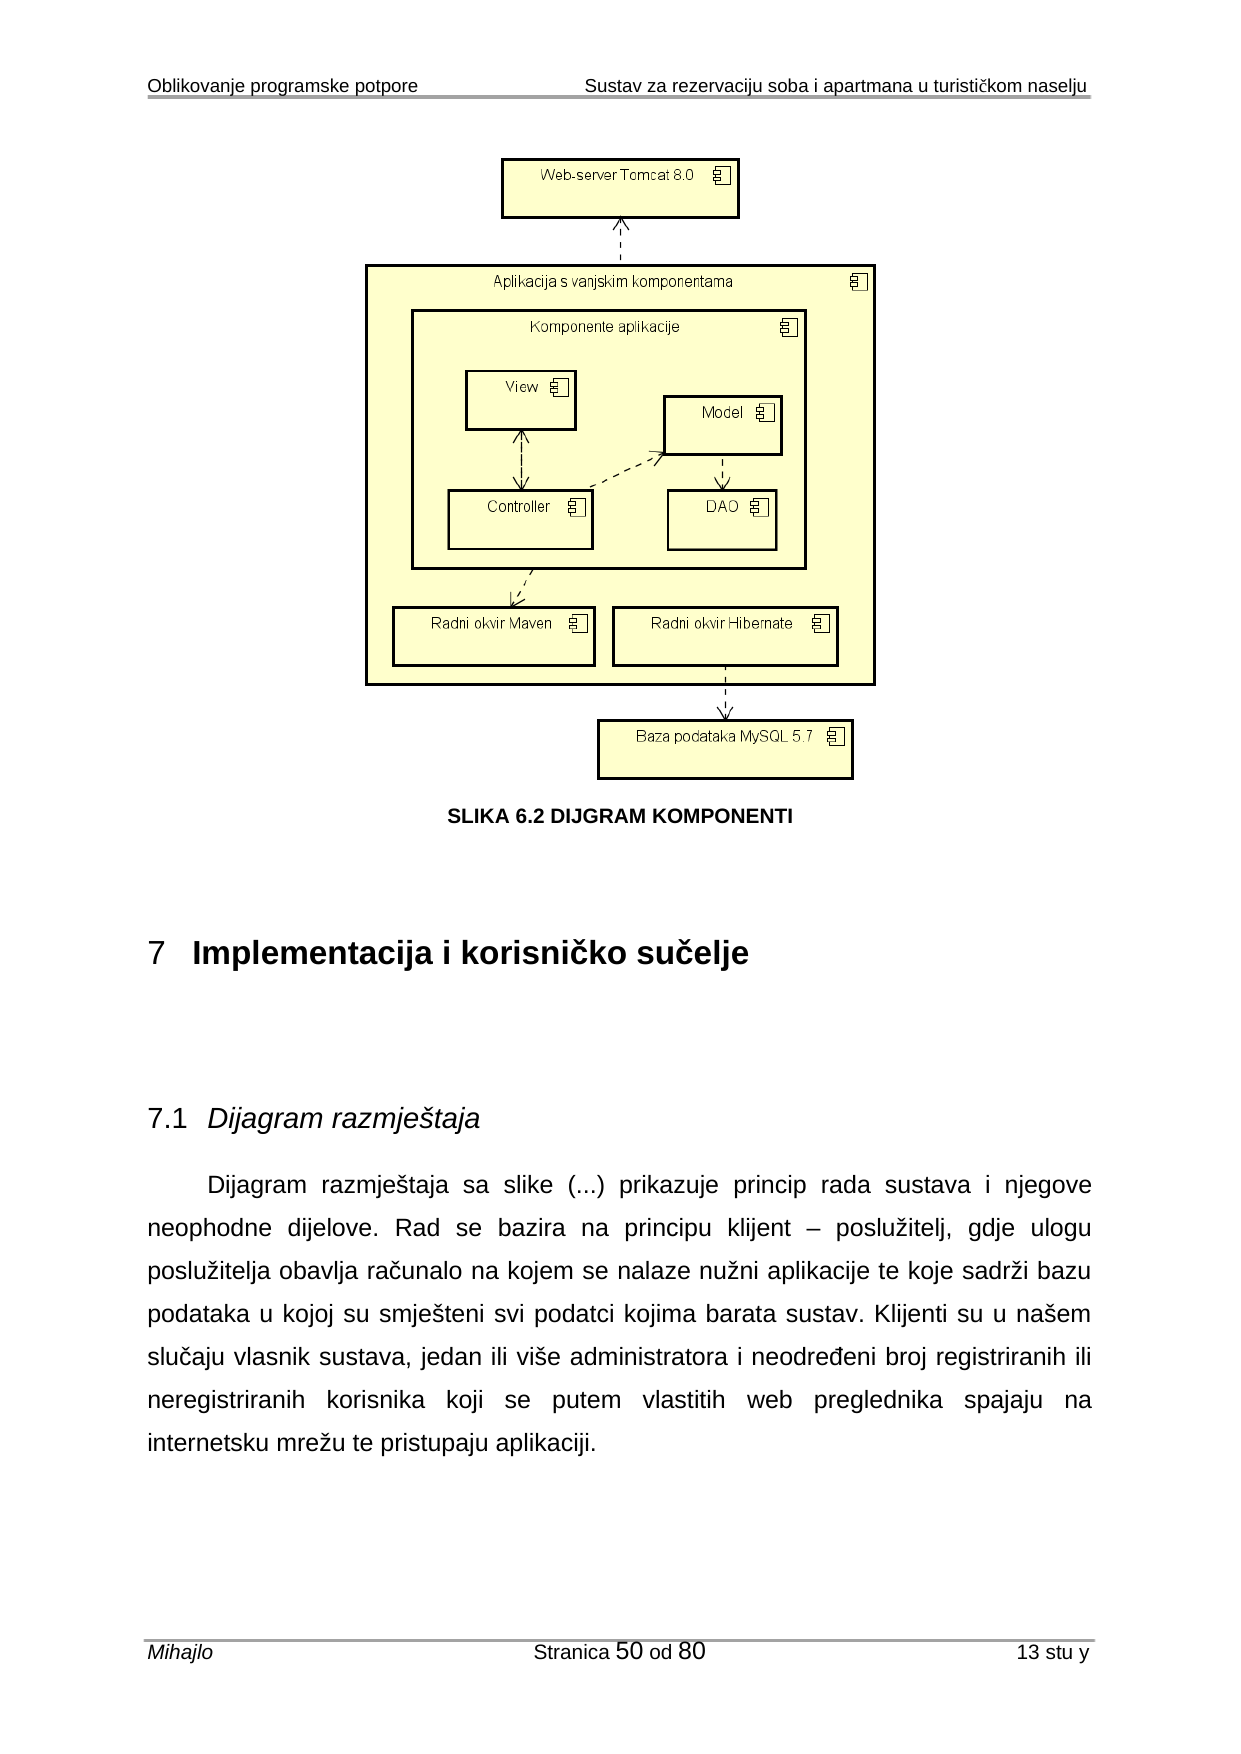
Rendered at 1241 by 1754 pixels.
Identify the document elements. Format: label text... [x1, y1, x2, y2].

picture [147, 95, 1092, 99]
subtitle Dijagram razmještaja [147, 1101, 1093, 1134]
text Dijagram razmještaja sa slike (...) prikazuje princip rada sustava i njegove neophodne dijelove. Rad se bazira na principu klijent – poslužitelj, gdje ulogu poslužitelja obavlja računalo na kojem se nalaze nužni aplikacije te koje sadrži bazu podataka u kojoj su smješteni svi podatci kojima barata sustav. Klijenti su u našem slučaju vlasnik sustava, jedan ili više administratora i neodređeni broj registriranih ili neregistriranih korisnika koji se putem vlastitih web preglednika spajaju na internetsku mrežu te pristupaju aplikaciji. [147, 1170, 1093, 1457]
text Slika . Dijgram komponenti [147, 804, 1093, 828]
subtitle Implementacija i korisničko sučelje [147, 933, 1093, 972]
picture [353, 147, 887, 790]
